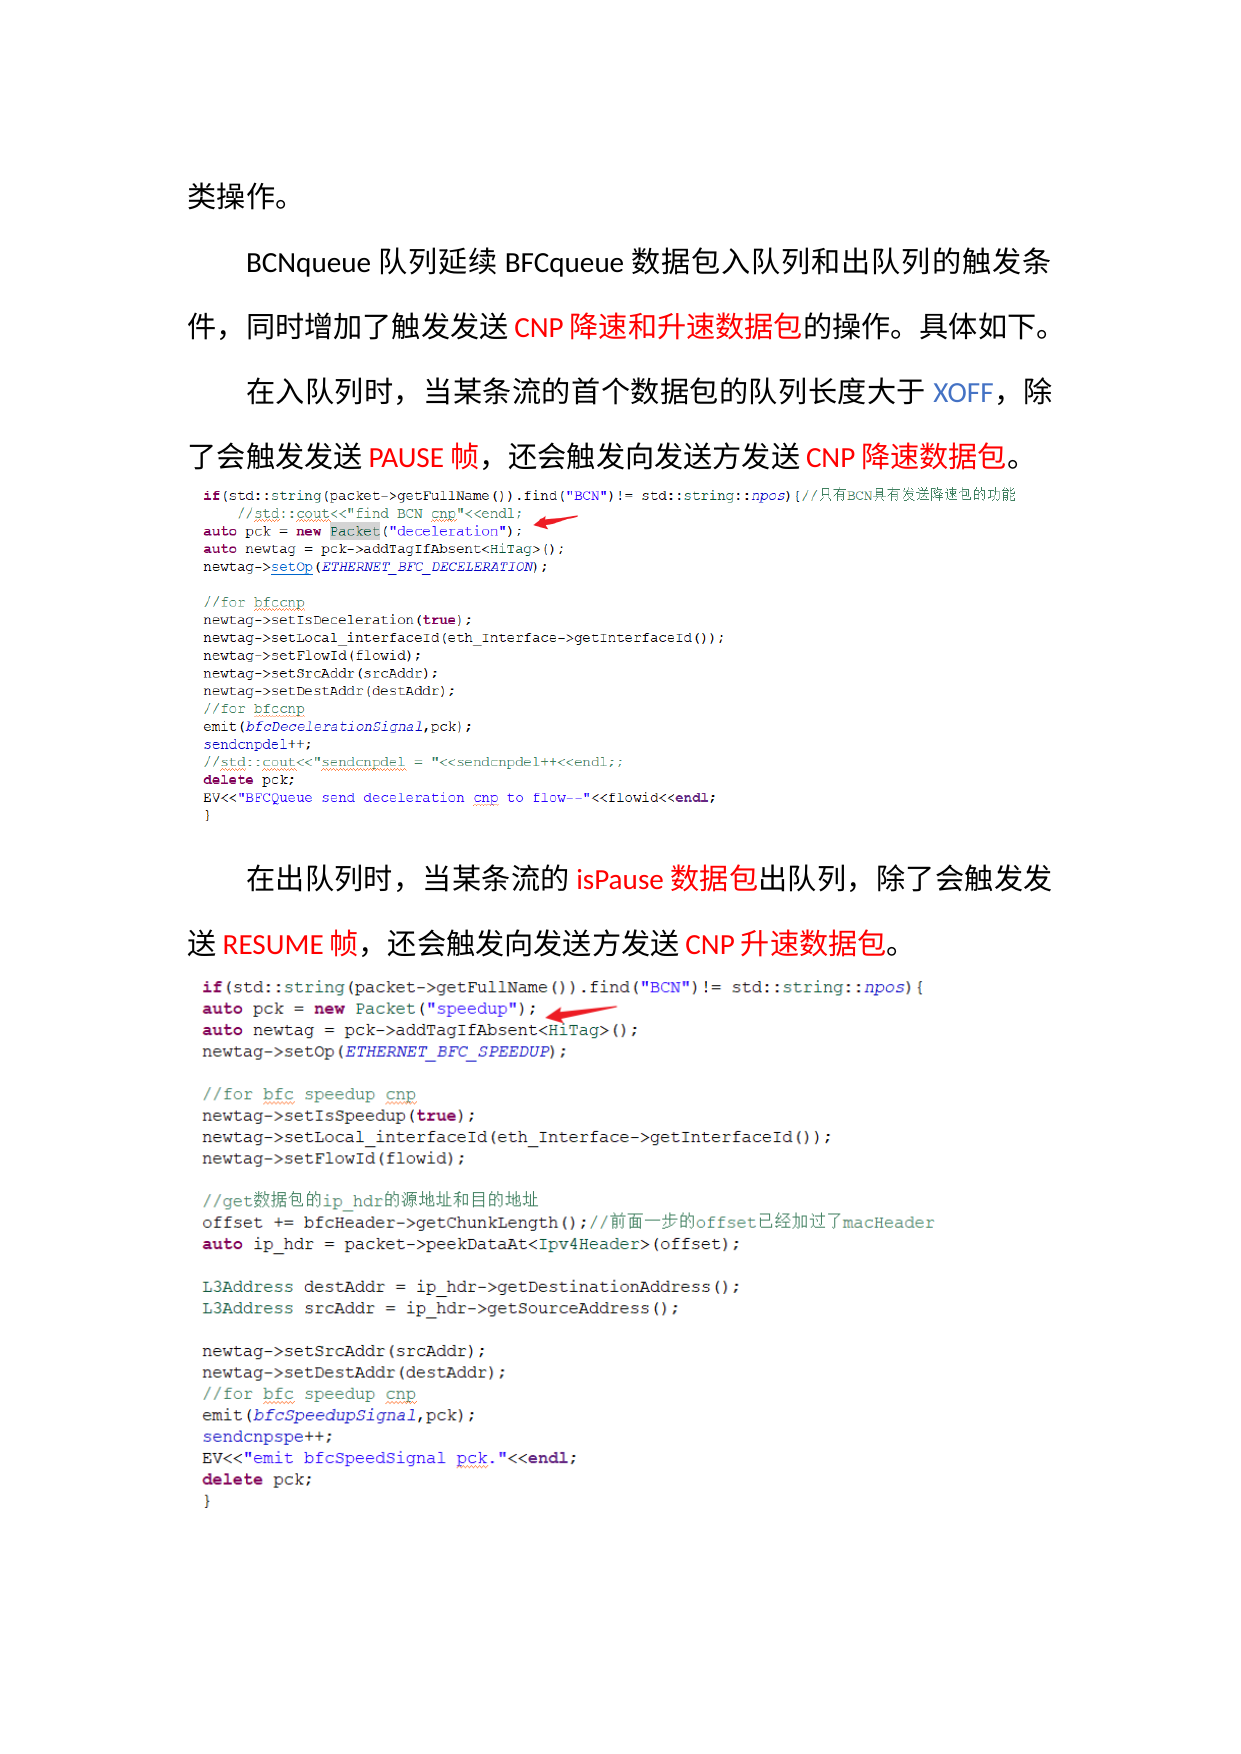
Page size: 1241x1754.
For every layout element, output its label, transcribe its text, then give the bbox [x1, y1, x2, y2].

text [187, 162, 1053, 227]
picture [187, 974, 1053, 1508]
text 在出队列时，当某条流的isPause数据包出队列，除了会触发发送RESUME帧，还会触发向发送方发送CNP升速数据包。 [187, 844, 1053, 974]
text BCNqueue队列延续BFCqueue数据包入队列和出队列的触发条件，同时增加了触发发送CNP降速和升速数据包的操作。具体如下。 [187, 227, 1053, 357]
text 在入队列时，当某条流的首个数据包的队列长度大于XOFF，除了会触发发送PAUSE帧，还会触发向发送方发送CNP降速数据包。 [187, 357, 1053, 487]
picture [187, 487, 1053, 826]
